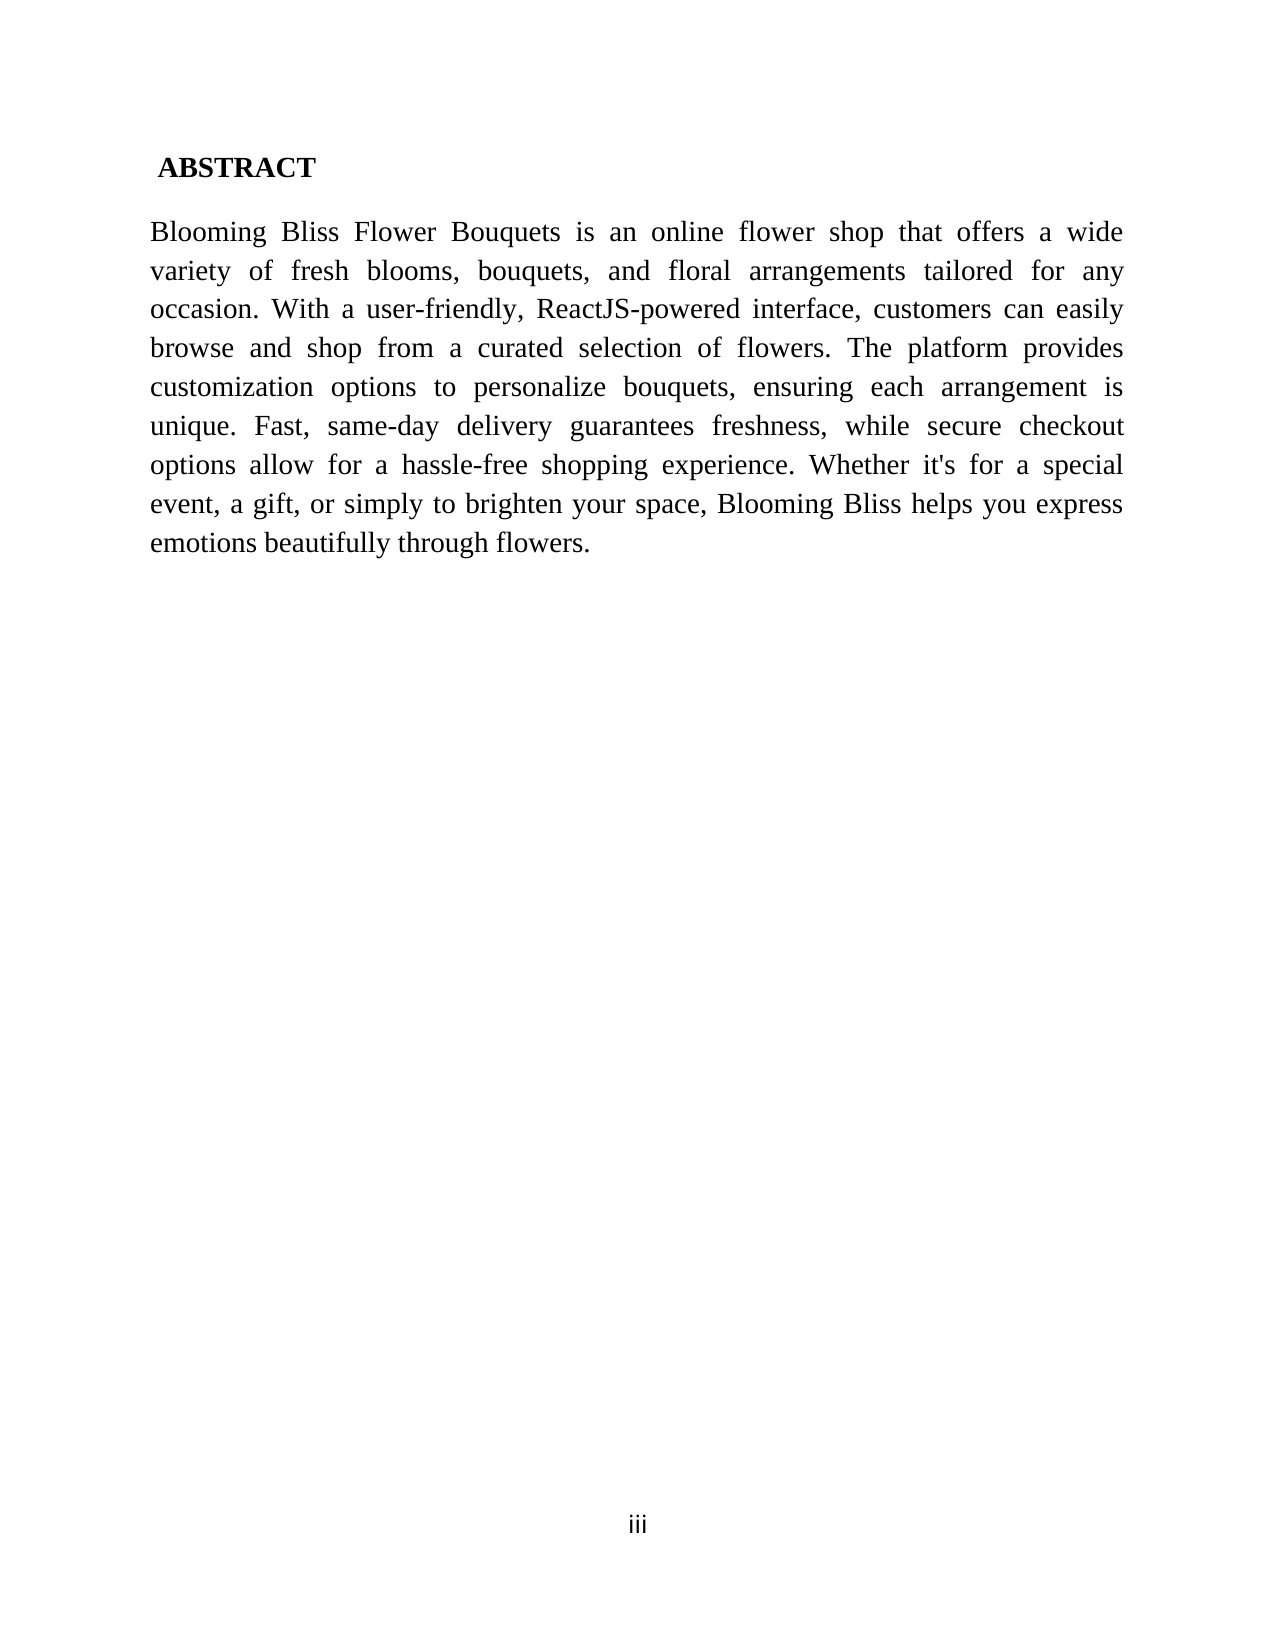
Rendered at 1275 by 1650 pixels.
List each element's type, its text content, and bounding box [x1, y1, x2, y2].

text ABSTRACT [150, 150, 1125, 183]
text Blooming Bliss Flower Bouquets is an online flower shop that offers a wide variety of fresh blooms, bouquets, and floral arrangements tailored for any occasion. With a user-friendly, ReactJS-powered interface, customers can easily browse and shop from a curated selection of flowers. The platform provides customization options to personalize bouquets, ensuring each arrangement is unique. Fast, same-day delivery guarantees freshness, while secure checkout options allow for a hassle-free shopping experience. Whether it's for a special event, a gift, or simply to brighten your space, Blooming Bliss helps you express emotions beautifully through flowers. [150, 214, 1125, 558]
